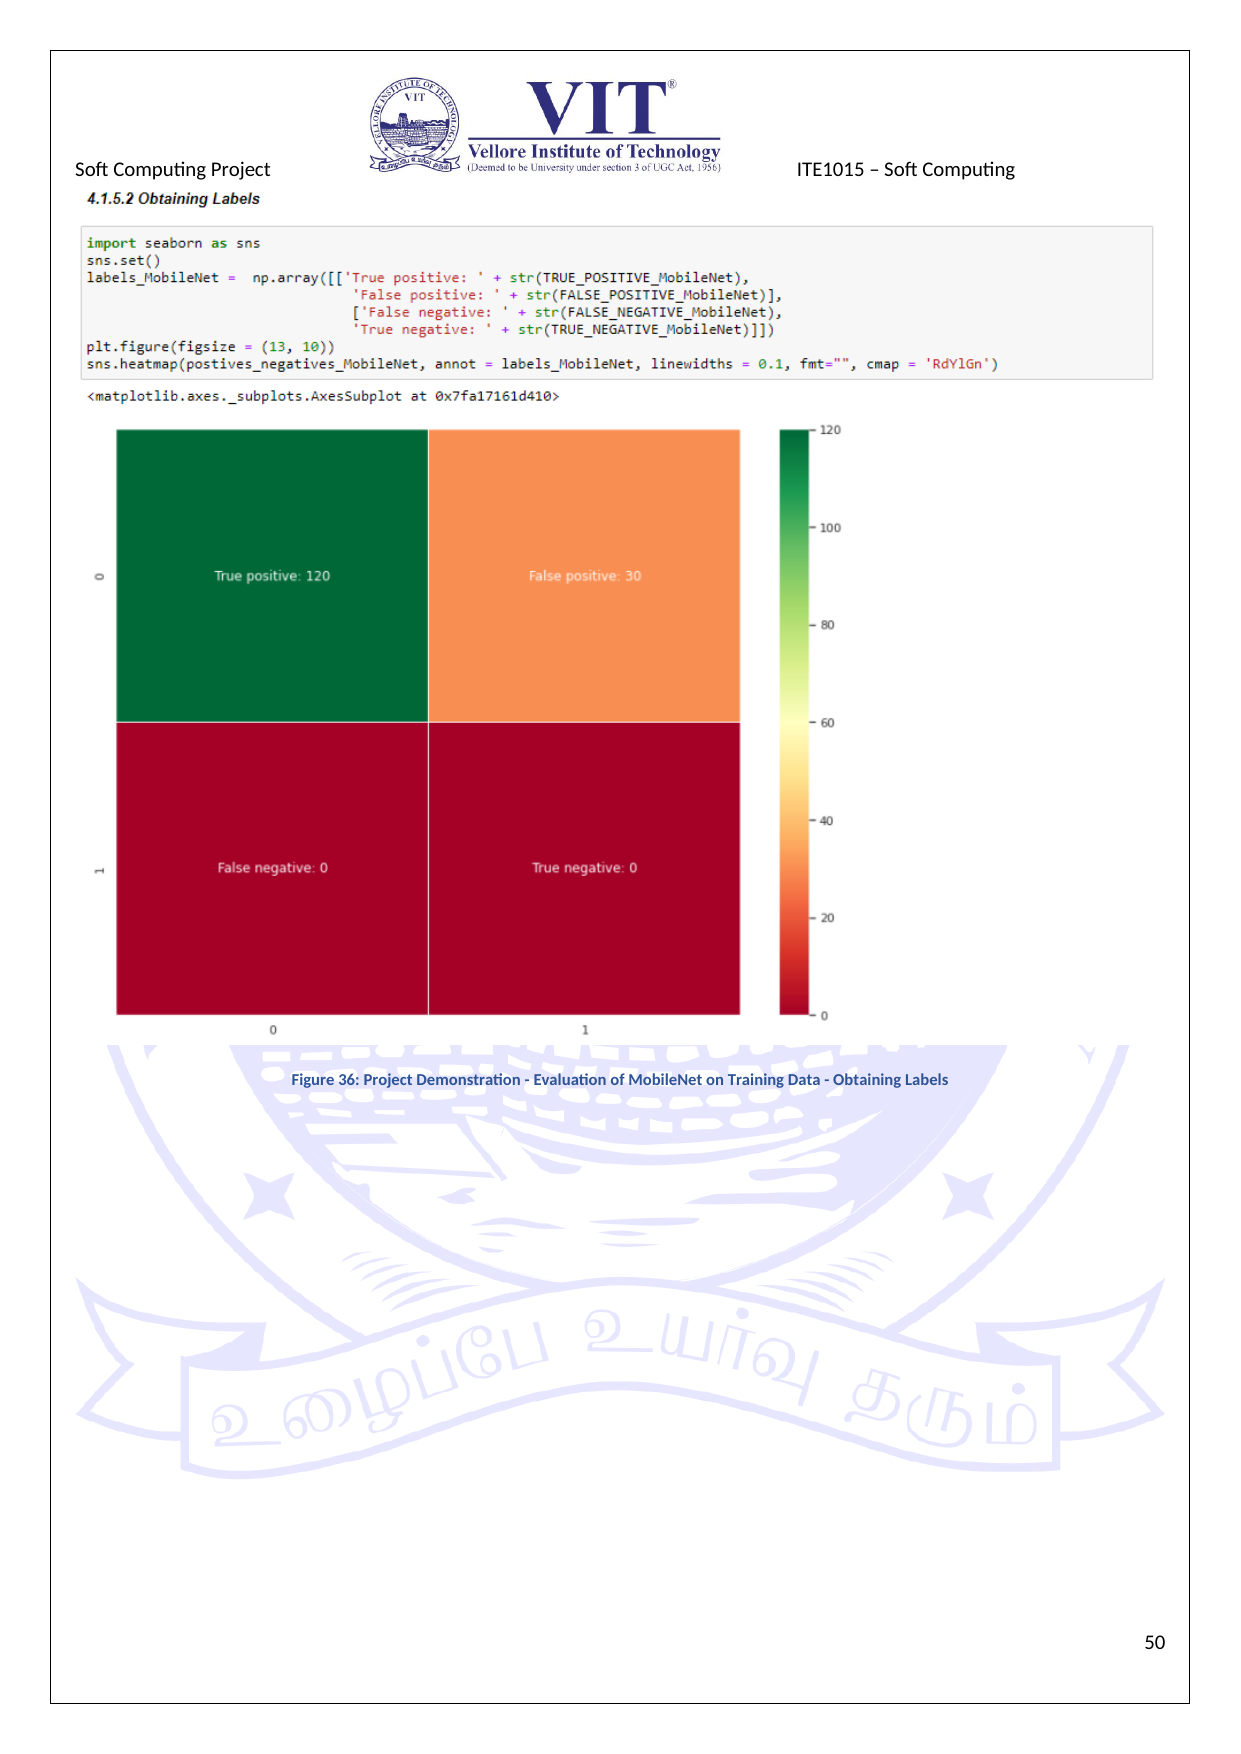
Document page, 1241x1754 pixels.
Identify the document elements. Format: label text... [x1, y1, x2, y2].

picture [75, 181, 1166, 1045]
picture [362, 73, 728, 177]
text Figure 36: Project Demonstration - Evaluation of MobileNet on Training Data - Obtaining Labels [75, 1069, 1165, 1089]
